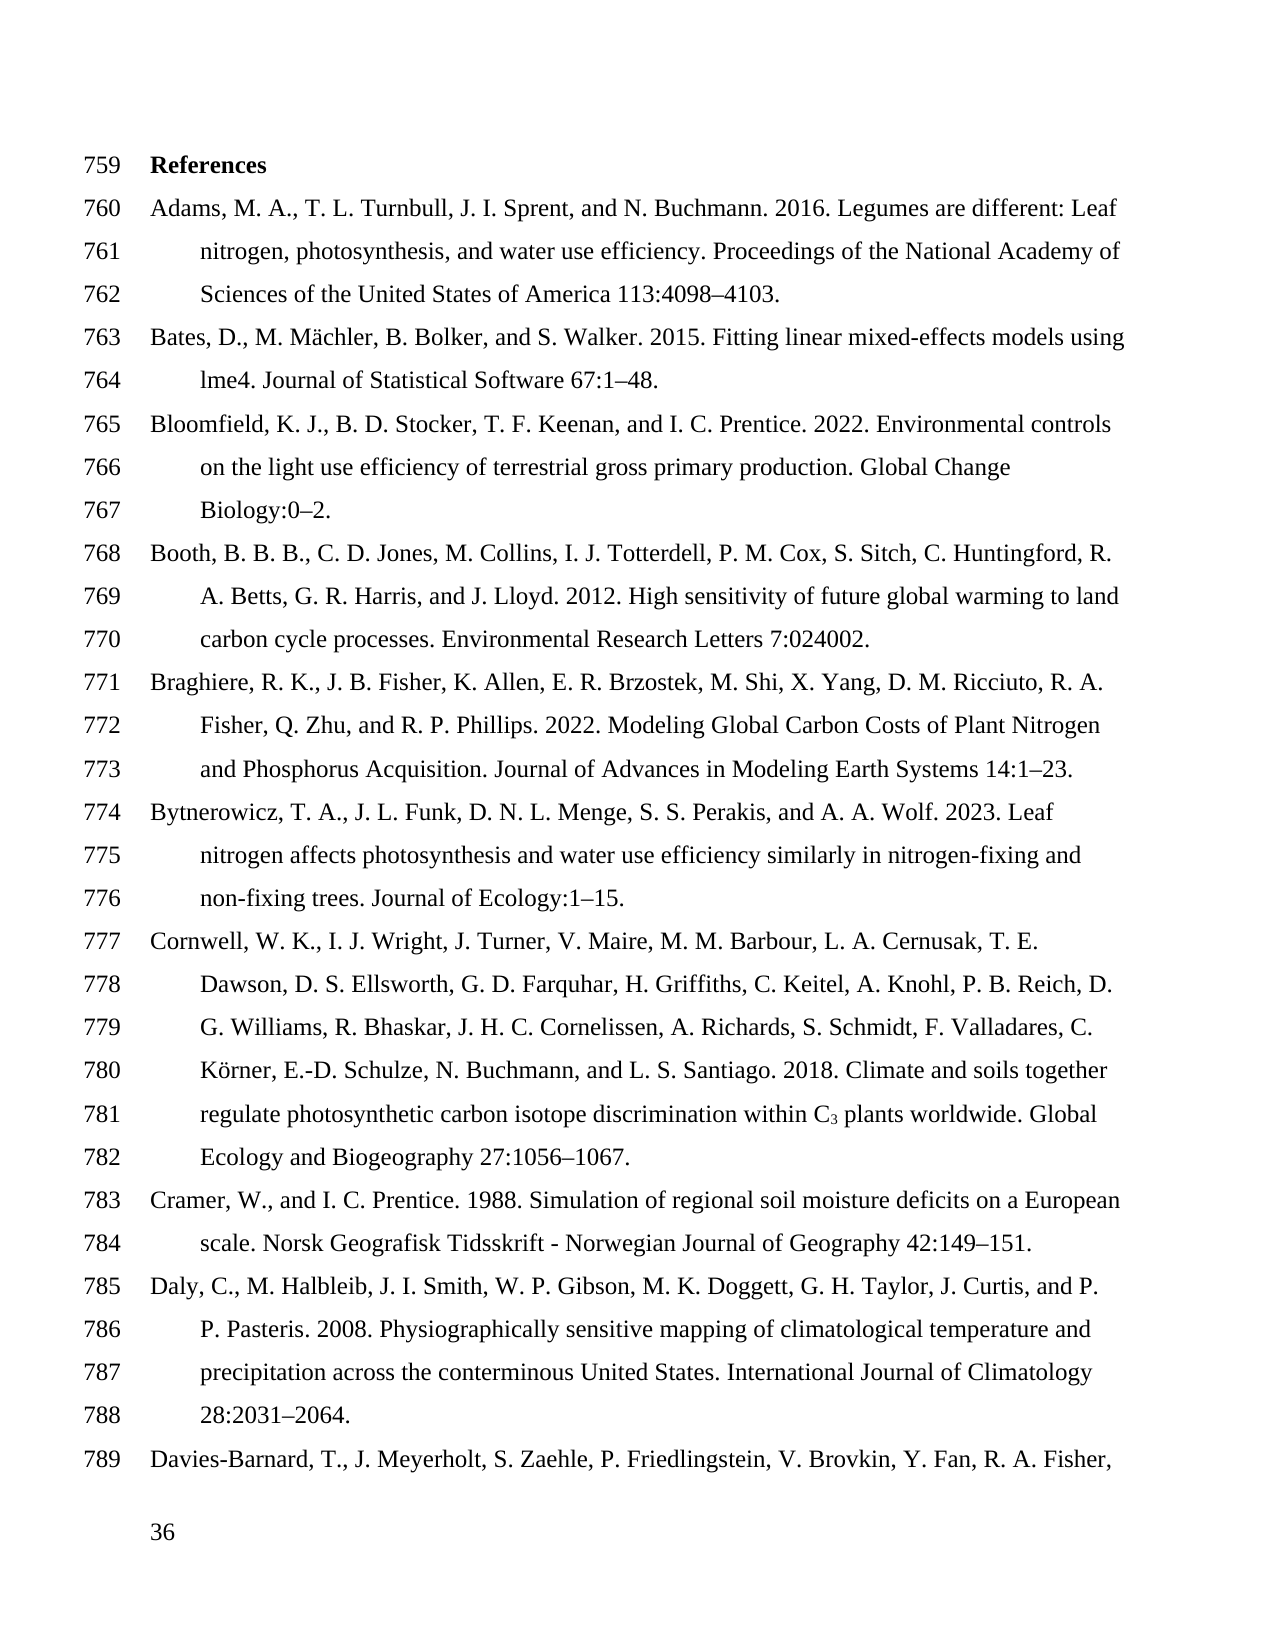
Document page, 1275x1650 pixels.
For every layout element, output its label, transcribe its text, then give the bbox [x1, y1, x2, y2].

text Adams, M. A., T. L. Turnbull, J. I. Sprent, and N. Buchmann. 2016. Legumes are different: Leaf nitrogen, photosynthesis, and water use efficiency. Proceedings of the National Academy of Sciences of the United States of America 113:4098–4103. [150, 193, 1125, 308]
text Daly, C., M. Halbleib, J. I. Smith, W. P. Gibson, M. K. Doggett, G. H. Taylor, J. Curtis, and P. P. Pasteris. 2008. Physiographically sensitive mapping of climatological temperature and precipitation across the conterminous United States. International Journal of Climatology 28:2031–2064. [150, 1271, 1125, 1429]
text Bates, D., M. Mächler, B. Bolker, and S. Walker. 2015. Fitting linear mixed-effects models using lme4. Journal of Statistical Software 67:1–48. [150, 322, 1125, 394]
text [150, 1444, 1125, 1472]
text Bloomfield, K. J., B. D. Stocker, T. F. Keenan, and I. C. Prentice. 2022. Environmental controls on the light use efficiency of terrestrial gross primary production. Global Change Biology:0–2. [150, 409, 1125, 524]
text Braghiere, R. K., J. B. Fisher, K. Allen, E. R. Brzostek, M. Shi, X. Yang, D. M. Ricciuto, R. A. Fisher, Q. Zhu, and R. P. Phillips. 2022. Modeling Global Carbon Costs of Plant Nitrogen and Phosphorus Acquisition. Journal of Advances in Modeling Earth Systems 14:1–23. [150, 667, 1125, 782]
text References [150, 150, 1125, 179]
text Cramer, W., and I. C. Prentice. 1988. Simulation of regional soil moisture deficits on a European scale. Norsk Geografisk Tidsskrift - Norwegian Journal of Geography 42:149–151. [150, 1185, 1125, 1257]
text Booth, B. B. B., C. D. Jones, M. Collins, I. J. Totterdell, P. M. Cox, S. Sitch, C. Huntingford, R. A. Betts, G. R. Harris, and J. Lloyd. 2012. High sensitivity of future global warming to land carbon cycle processes. Environmental Research Letters 7:024002. [150, 538, 1125, 653]
text Bytnerowicz, T. A., J. L. Funk, D. N. L. Menge, S. S. Perakis, and A. A. Wolf. 2023. Leaf nitrogen affects photosynthesis and water use efficiency similarly in nitrogen-fixing and non-fixing trees. Journal of Ecology:1–15. [150, 797, 1125, 912]
text Cornwell, W. K., I. J. Wright, J. Turner, V. Maire, M. M. Barbour, L. A. Cernusak, T. E. Dawson, D. S. Ellsworth, G. D. Farquhar, H. Griffiths, C. Keitel, A. Knohl, P. B. Reich, D. G. Williams, R. Bhaskar, J. H. C. Cornelissen, A. Richards, S. Schmidt, F. Valladares, C. Körner, E.-D. Schulze, N. Buchmann, and L. S. Santiago. 2018. Climate and soils together regulate photosynthetic carbon isotope discrimination within C3 plants worldwide. Global Ecology and Biogeography 27:1056–1067. [150, 926, 1125, 1171]
